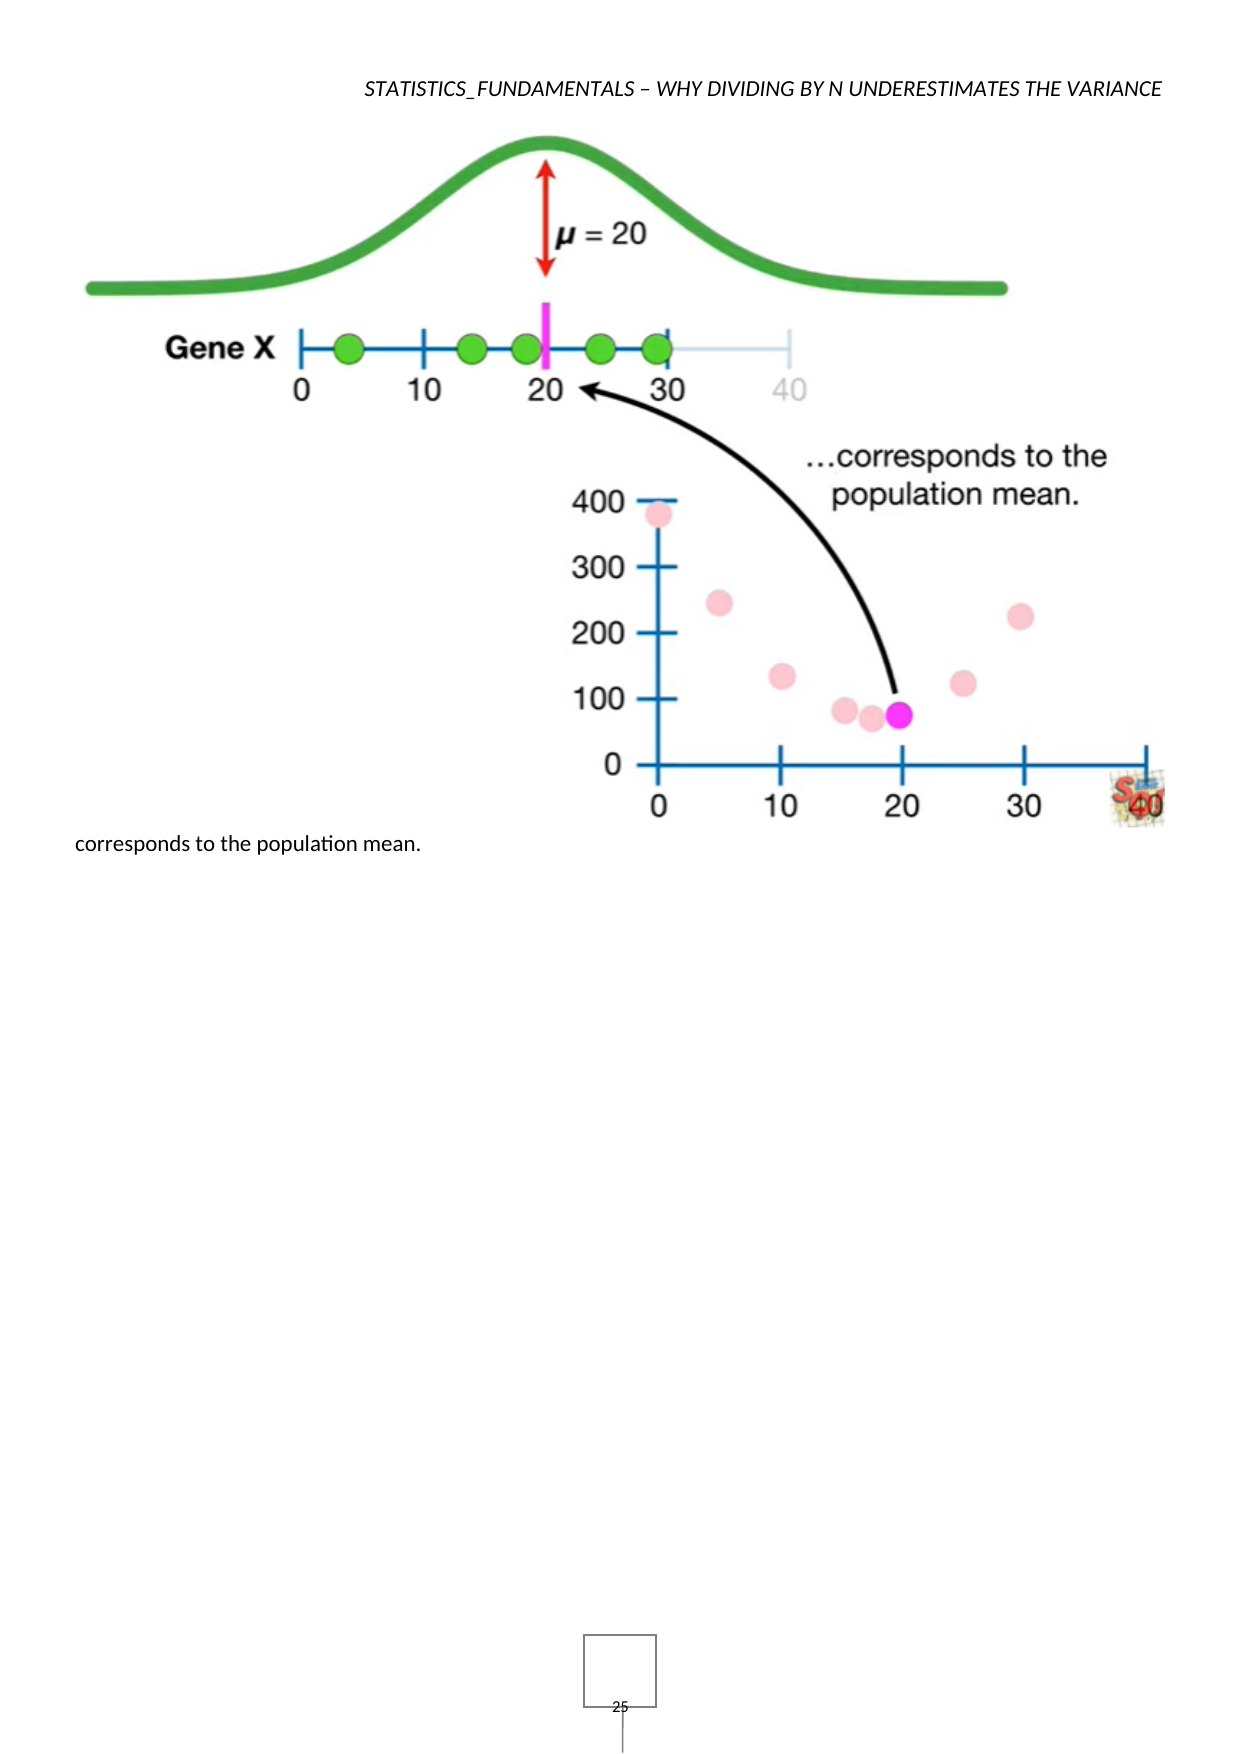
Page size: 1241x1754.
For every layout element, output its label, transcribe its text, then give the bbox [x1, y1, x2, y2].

picture [75, 129, 1166, 829]
text corresponds to the population mean. [75, 829, 1165, 857]
